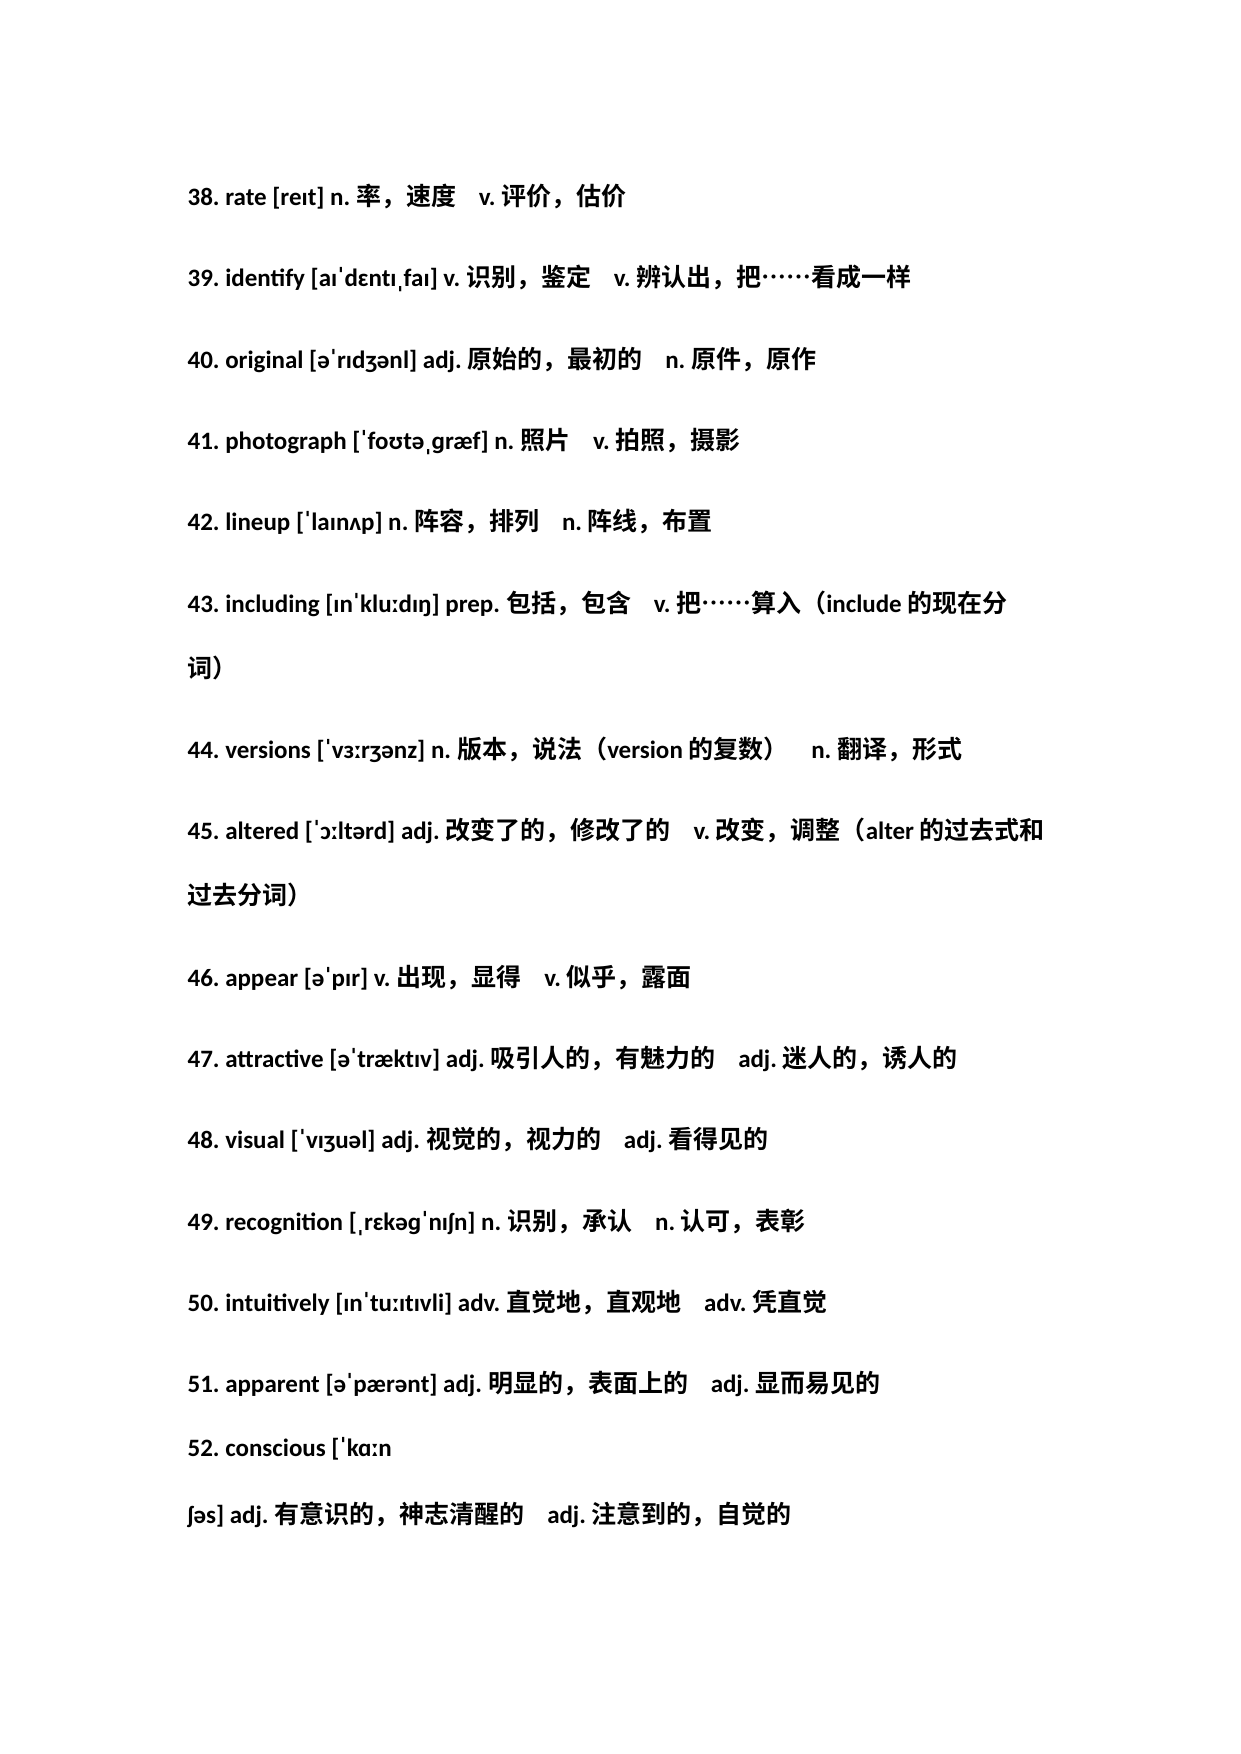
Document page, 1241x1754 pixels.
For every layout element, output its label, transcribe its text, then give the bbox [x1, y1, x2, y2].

text ʃəs] adj. 有意识的，神志清醒的 adj. 注意到的，自觉的 [187, 1480, 1053, 1545]
text 49. recognition [ˌrɛkəɡˈnɪʃn] n. 识别，承认 n. 认可，表彰 [187, 1187, 1053, 1252]
text 43. including [ɪnˈkluːdɪŋ] prep. 包括，包含 v. 把……算入（include 的现在分词） [187, 569, 1053, 699]
text 40. original [əˈrɪdʒənl] adj. 原始的，最初的 n. 原件，原作 [187, 325, 1053, 390]
text 50. intuitively [ɪnˈtuːɪtɪvli] adv. 直觉地，直观地 adv. 凭直觉 [187, 1268, 1053, 1333]
text 39. identify [aɪˈdɛntɪˌfaɪ] v. 识别，鉴定 v. 辨认出，把……看成一样 [187, 243, 1053, 308]
text 41. photograph [ˈfoʊtəˌɡræf] n. 照片 v. 拍照，摄影 [187, 406, 1053, 471]
text 51. apparent [əˈpærənt] adj. 明显的，表面上的 adj. 显而易见的 [187, 1349, 1053, 1414]
text 46. appear [əˈpɪr] v. 出现，显得 v. 似乎，露面 [187, 943, 1053, 1008]
text 42. lineup [ˈlaɪnʌp] n. 阵容，排列 n. 阵线，布置 [187, 487, 1053, 552]
text 38. rate [reɪt] n. 率，速度 v. 评价，估价 [187, 162, 1053, 227]
text 44. versions [ˈvɜːrʒənz] n. 版本，说法（version 的复数） n. 翻译，形式 [187, 715, 1053, 780]
text 47. attractive [əˈtræktɪv] adj. 吸引人的，有魅力的 adj. 迷人的，诱人的 [187, 1024, 1053, 1089]
text 48. visual [ˈvɪʒuəl] adj. 视觉的，视力的 adj. 看得见的 [187, 1106, 1053, 1171]
text 45. altered [ˈɔːltərd] adj. 改变了的，修改了的 v. 改变，调整（alter 的过去式和过去分词） [187, 796, 1053, 926]
text 52. conscious [ˈkɑːn [187, 1431, 1053, 1463]
